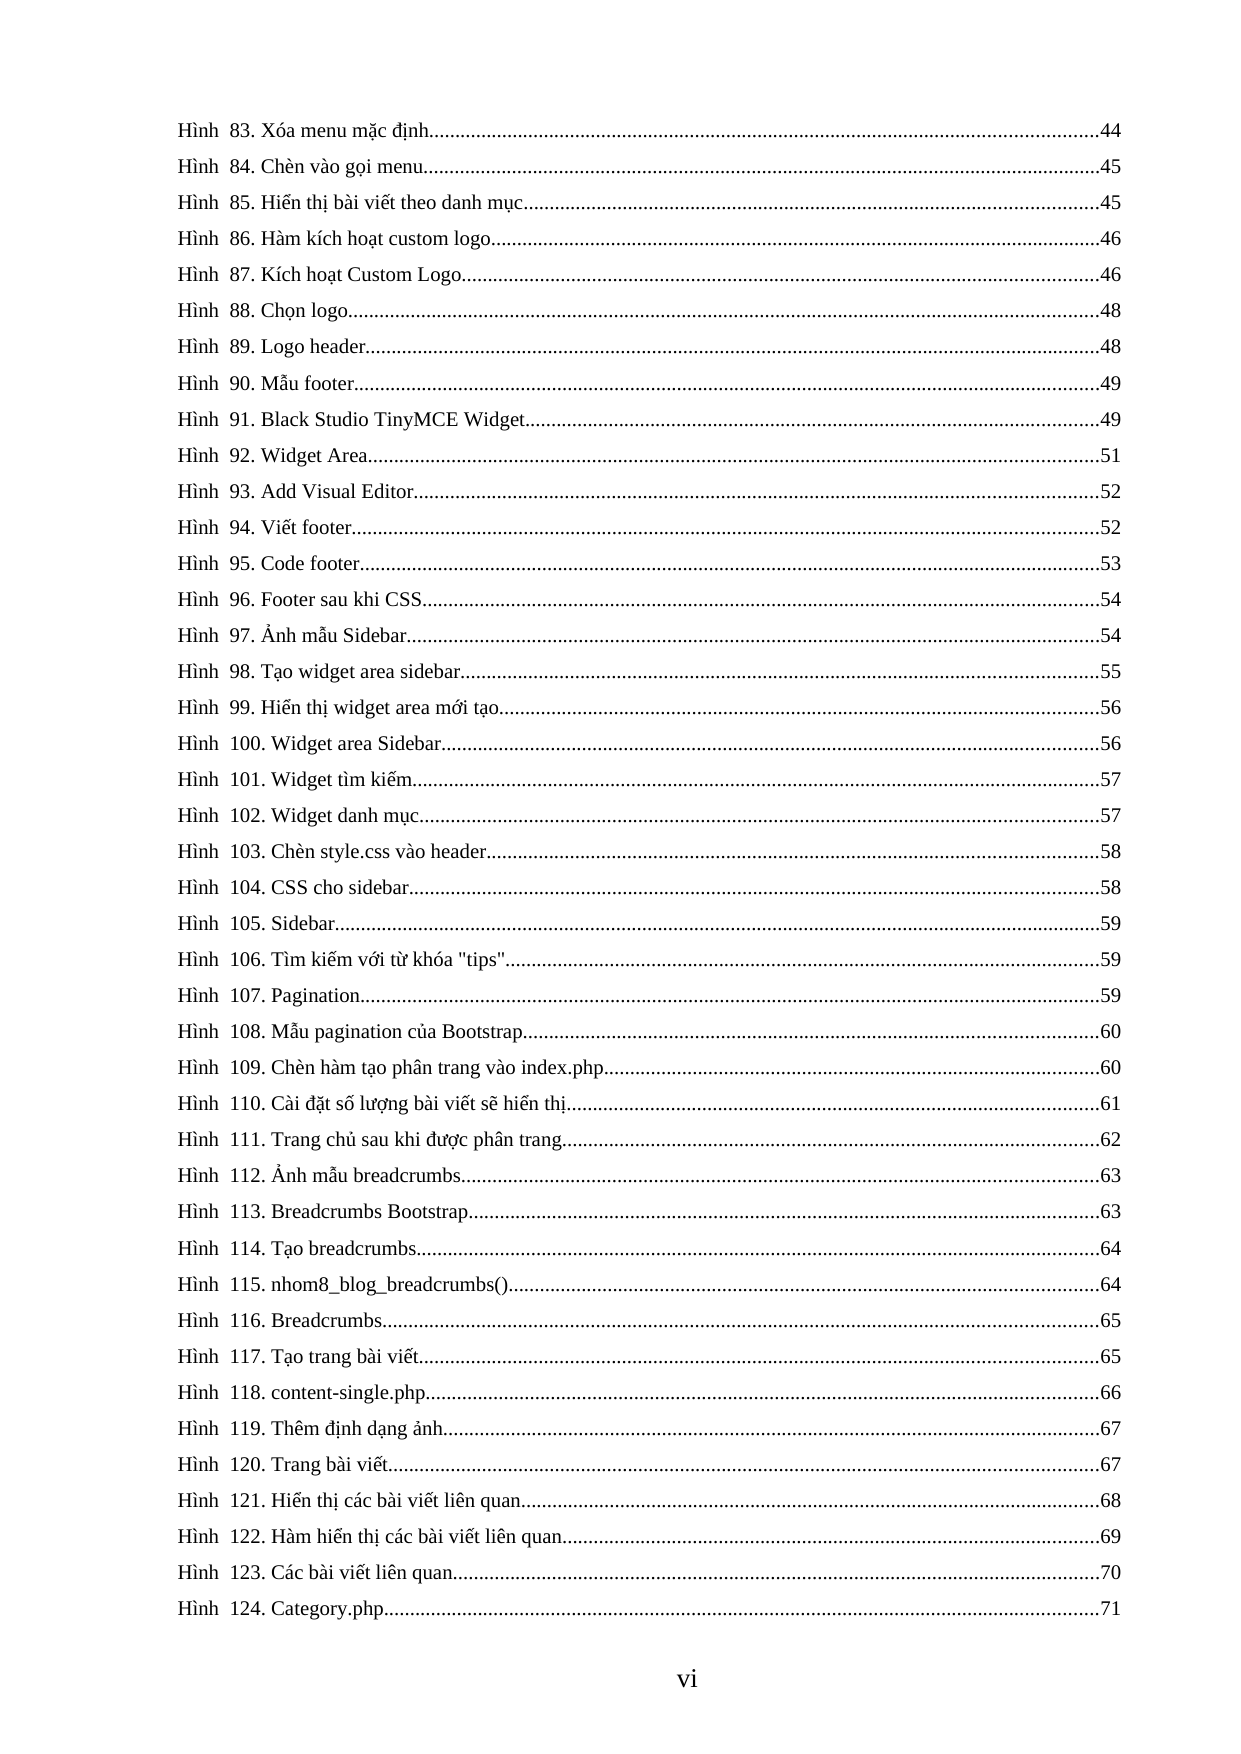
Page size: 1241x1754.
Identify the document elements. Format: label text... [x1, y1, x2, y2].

text Hình 98. Tạo widget area sidebar 55 [177, 659, 1122, 683]
text Hình 94. Viết footer 52 [177, 514, 1122, 539]
text Hình 105. Sidebar 59 [177, 911, 1122, 935]
text Hình 120. Trang bài viết 67 [177, 1452, 1122, 1476]
text Hình 123. Các bài viết liên quan 70 [177, 1560, 1122, 1584]
text Hình 84. Chèn vào gọi menu 45 [177, 154, 1122, 178]
text Hình 99. Hiển thị widget area mới tạo 56 [177, 695, 1122, 719]
text Hình 103. Chèn style.css vào header 58 [177, 839, 1122, 863]
text Hình 109. Chèn hàm tạo phân trang vào index.php 60 [177, 1055, 1122, 1079]
text Hình 88. Chọn logo 48 [177, 298, 1122, 322]
text Hình 86. Hàm kích hoạt custom logo 46 [177, 226, 1122, 250]
text Hình 118. content-single.php 66 [177, 1379, 1122, 1404]
text Hình 95. Code footer 53 [177, 551, 1122, 575]
text Hình 112. Ảnh mẫu breadcrumbs 63 [177, 1163, 1122, 1187]
text Hình 110. Cài đặt số lượng bài viết sẽ hiển thị 61 [177, 1091, 1122, 1115]
text Hình 101. Widget tìm kiếm 57 [177, 767, 1122, 791]
text Hình 121. Hiển thị các bài viết liên quan 68 [177, 1488, 1122, 1512]
text Hình 115. nhom8_blog_breadcrumbs() 64 [177, 1271, 1122, 1296]
text Hình 113. Breadcrumbs Bootstrap 63 [177, 1199, 1122, 1223]
text Hình 91. Black Studio TinyMCE Widget 49 [177, 406, 1122, 431]
text Hình 116. Breadcrumbs 65 [177, 1307, 1122, 1332]
text Hình 114. Tạo breadcrumbs 64 [177, 1235, 1122, 1259]
text Hình 83. Xóa menu mặc định 44 [177, 118, 1122, 142]
text Hình 119. Thêm định dạng ảnh 67 [177, 1416, 1122, 1440]
text Hình 111. Trang chủ sau khi được phân trang 62 [177, 1127, 1122, 1151]
text Hình 108. Mẫu pagination của Bootstrap 60 [177, 1019, 1122, 1043]
text Hình 104. CSS cho sidebar 58 [177, 875, 1122, 899]
text Hình 89. Logo header 48 [177, 334, 1122, 358]
text Hình 87. Kích hoạt Custom Logo 46 [177, 262, 1122, 286]
text Hình 93. Add Visual Editor 52 [177, 478, 1122, 503]
text Hình 107. Pagination 59 [177, 983, 1122, 1007]
text Hình 124. Category.php 71 [177, 1596, 1122, 1620]
text Hình 85. Hiển thị bài viết theo danh mục 45 [177, 190, 1122, 214]
text Hình 106. Tìm kiếm với từ khóa "tips" 59 [177, 947, 1122, 971]
text Hình 90. Mẫu footer 49 [177, 370, 1122, 394]
text Hình 92. Widget Area 51 [177, 442, 1122, 467]
text Hình 100. Widget area Sidebar 56 [177, 731, 1122, 755]
text Hình 96. Footer sau khi CSS 54 [177, 587, 1122, 611]
text Hình 102. Widget danh mục 57 [177, 803, 1122, 827]
text Hình 117. Tạo trang bài viết 65 [177, 1343, 1122, 1368]
text Hình 122. Hàm hiển thị các bài viết liên quan 69 [177, 1524, 1122, 1548]
text Hình 97. Ảnh mẫu Sidebar 54 [177, 623, 1122, 647]
